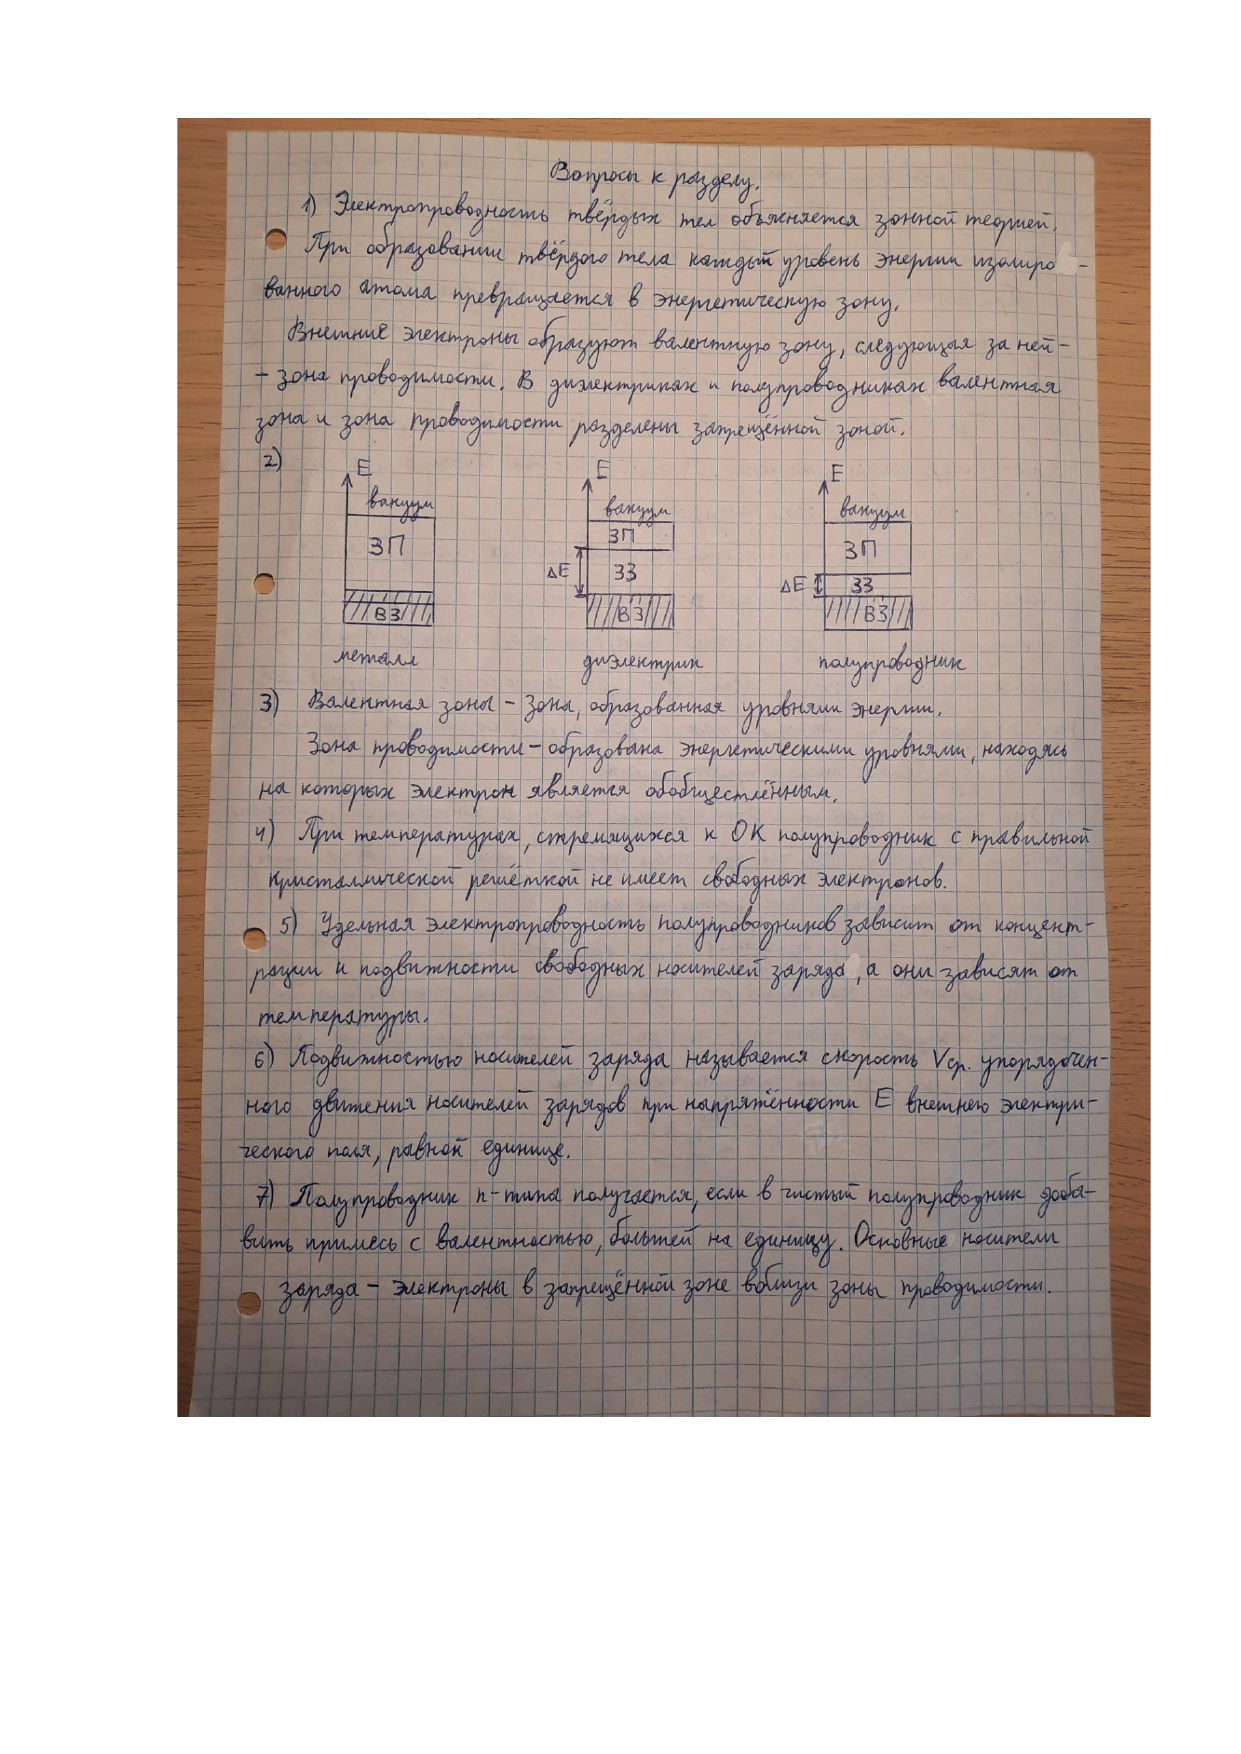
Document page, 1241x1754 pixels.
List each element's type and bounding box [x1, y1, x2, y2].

picture [177, 118, 1151, 1417]
